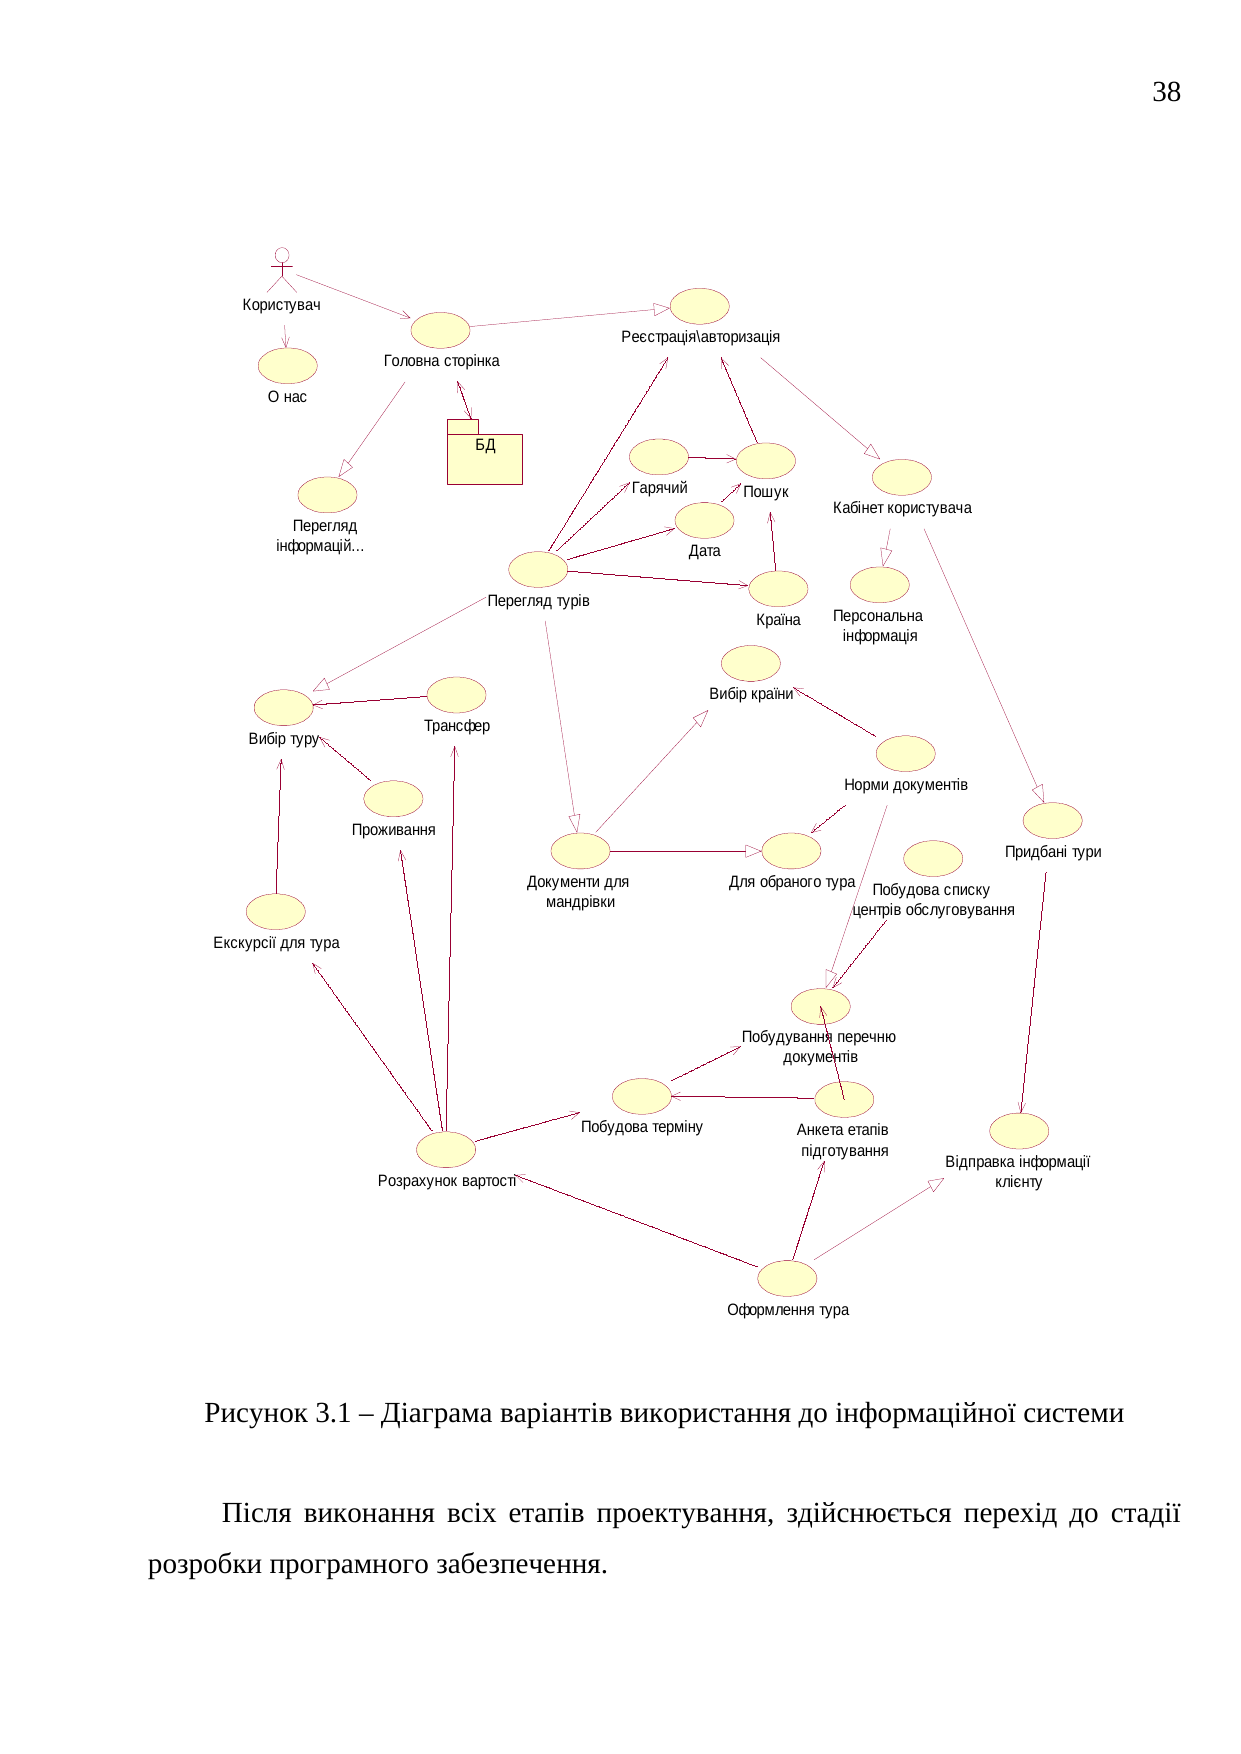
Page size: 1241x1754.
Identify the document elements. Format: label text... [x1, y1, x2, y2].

text Після виконання всіх етапів проектування, здійснюється перехід до стадії розробки програмного забезпечення. [148, 1496, 1181, 1579]
text Рисунок 3.1 – Діаграма варіантів використання до інформаційної системи [148, 1395, 1181, 1428]
